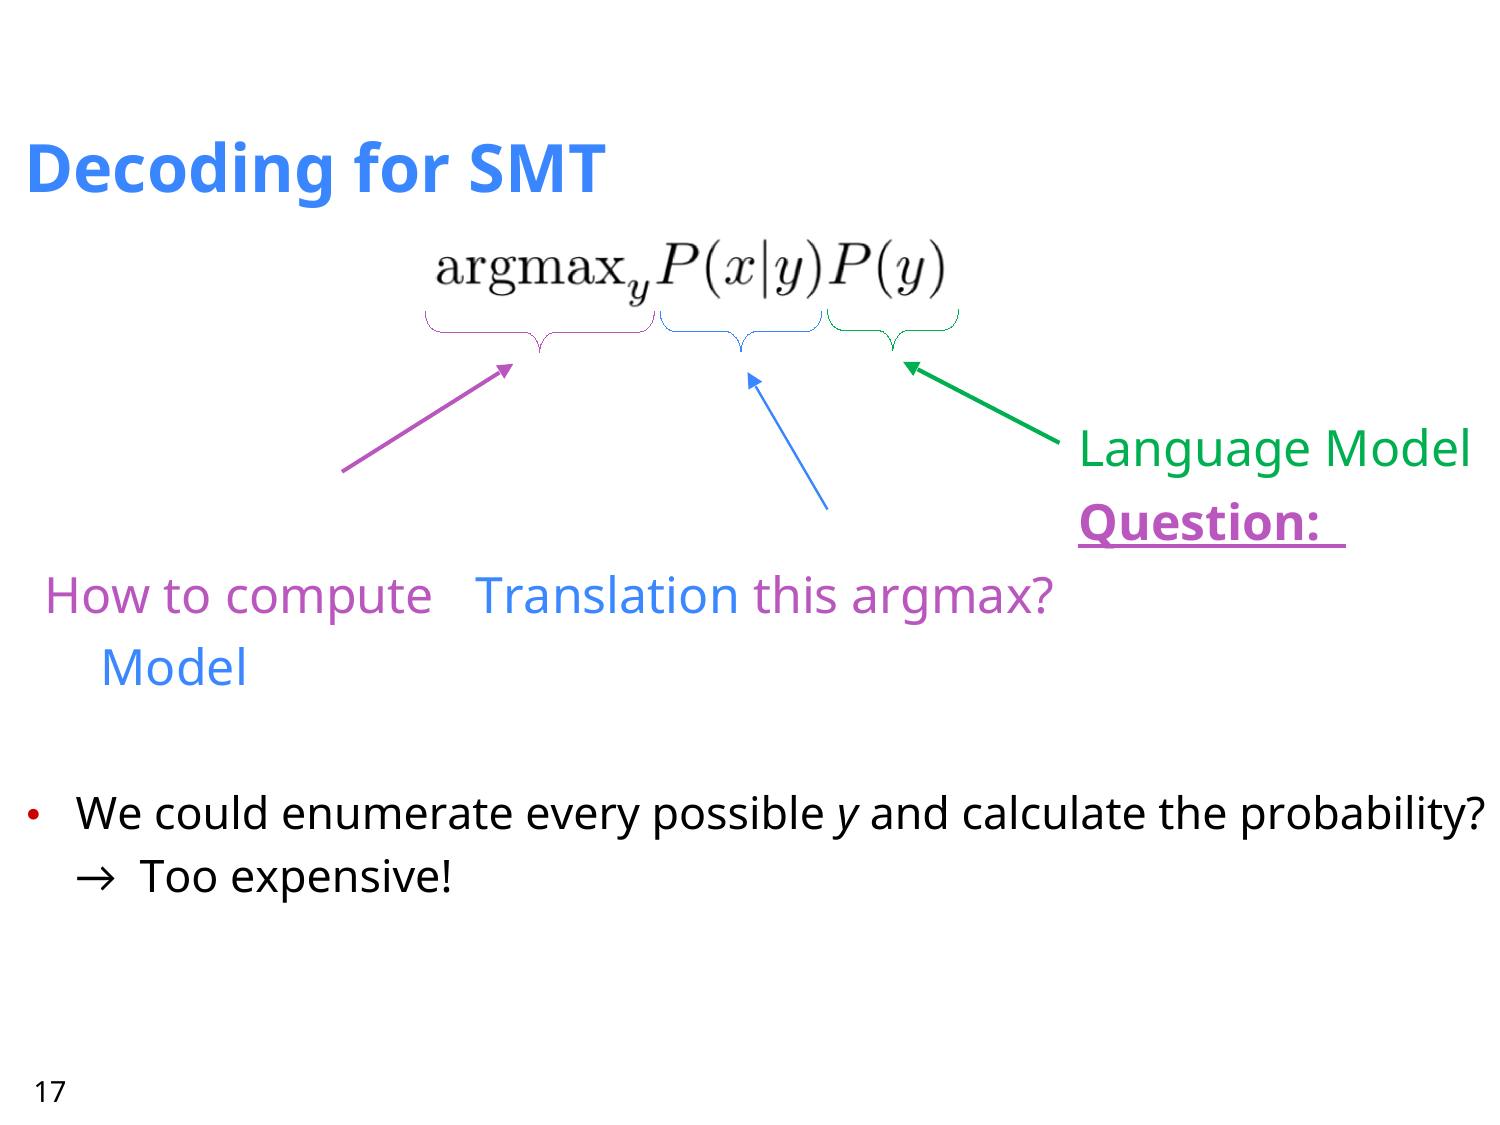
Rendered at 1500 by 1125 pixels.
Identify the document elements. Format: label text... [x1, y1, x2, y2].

text How to compute Translation this argmax? Model [44, 560, 1166, 701]
subtitle Decoding for SMT [24, 122, 1485, 212]
picture [424, 232, 956, 311]
list We could enumerate every possible y and calculate the probability? → Too expensive! [25, 781, 1488, 906]
text Language Model Question: [115, 413, 1488, 555]
